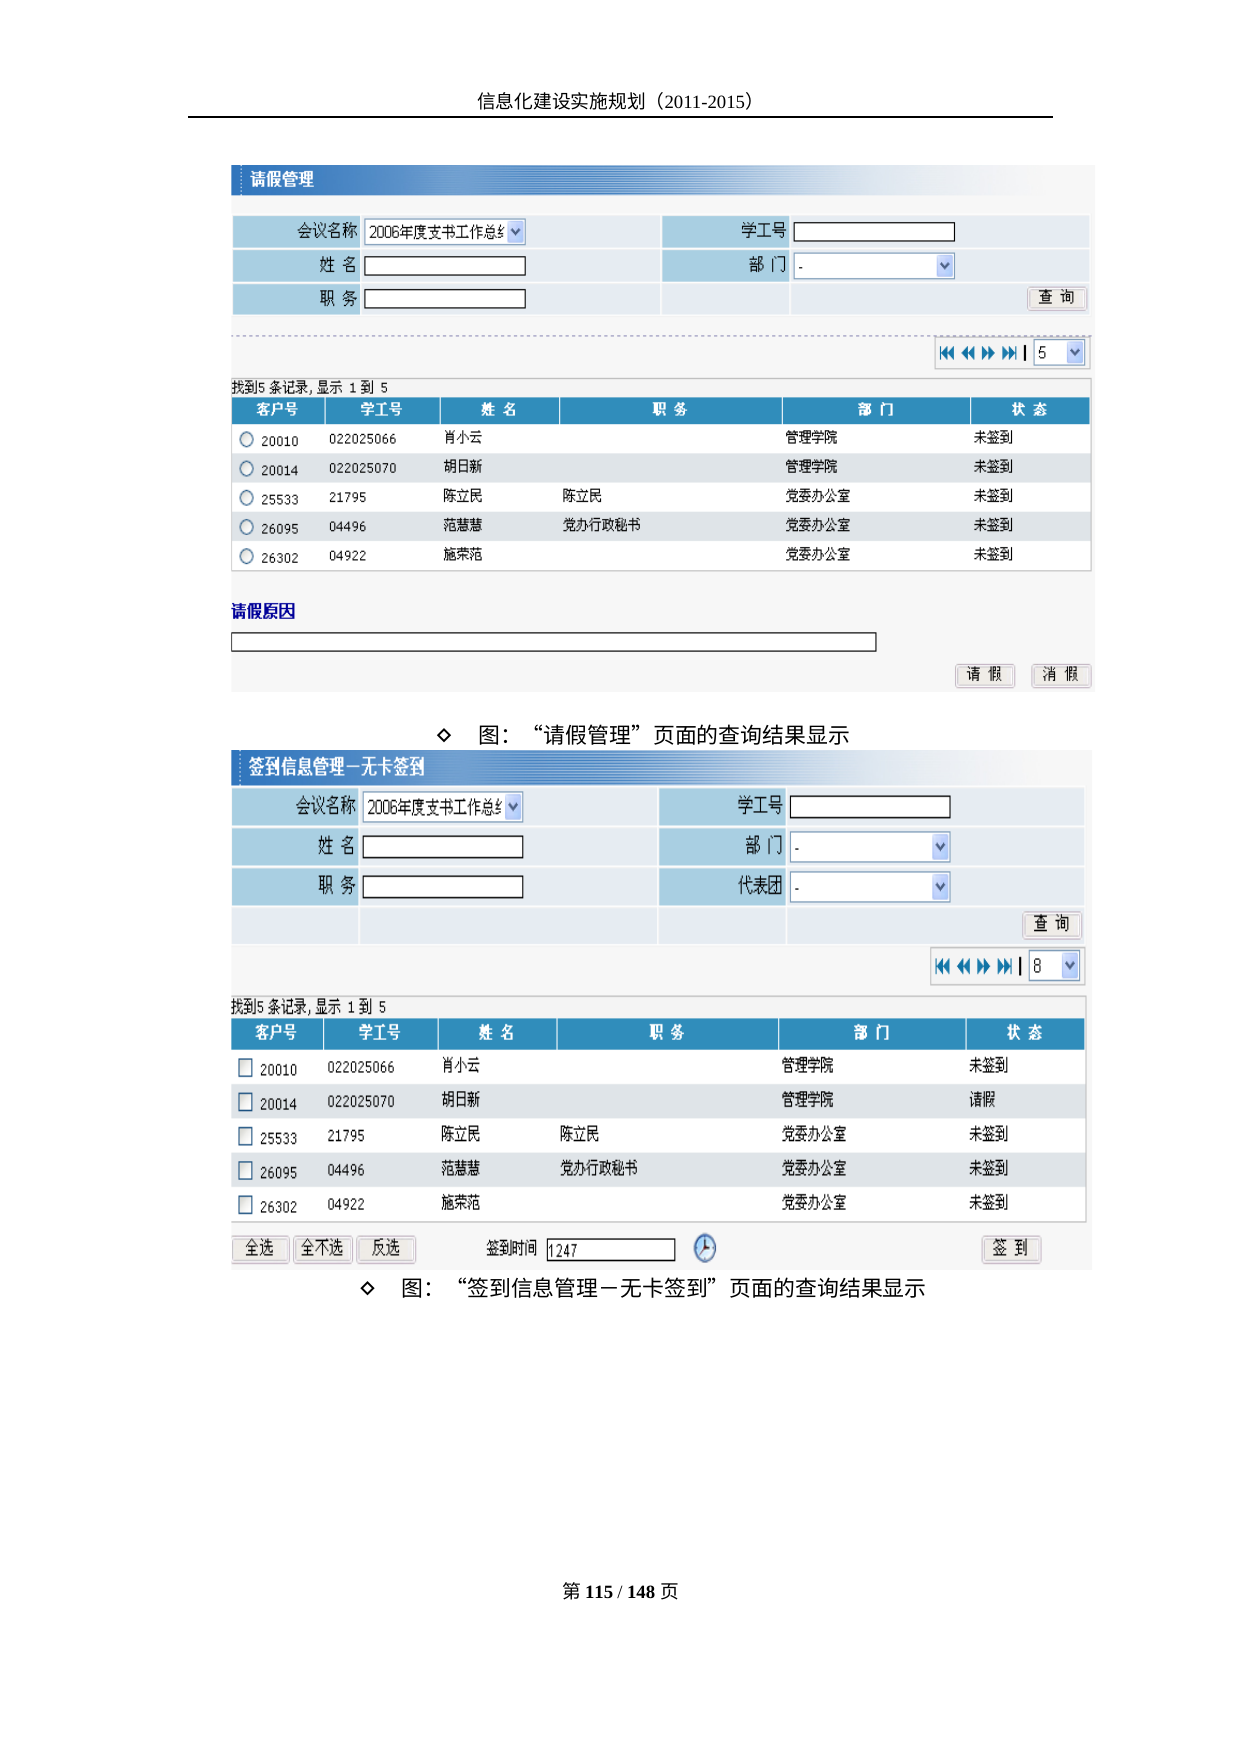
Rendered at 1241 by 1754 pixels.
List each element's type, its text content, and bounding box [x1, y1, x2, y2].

picture [231, 165, 1096, 692]
picture [231, 750, 1093, 1270]
list 图：“请假管理”页面的查询结果显示 [231, 718, 1053, 750]
list 图：“签到信息管理－无卡签到”页面的查询结果显示 [231, 1270, 1053, 1303]
